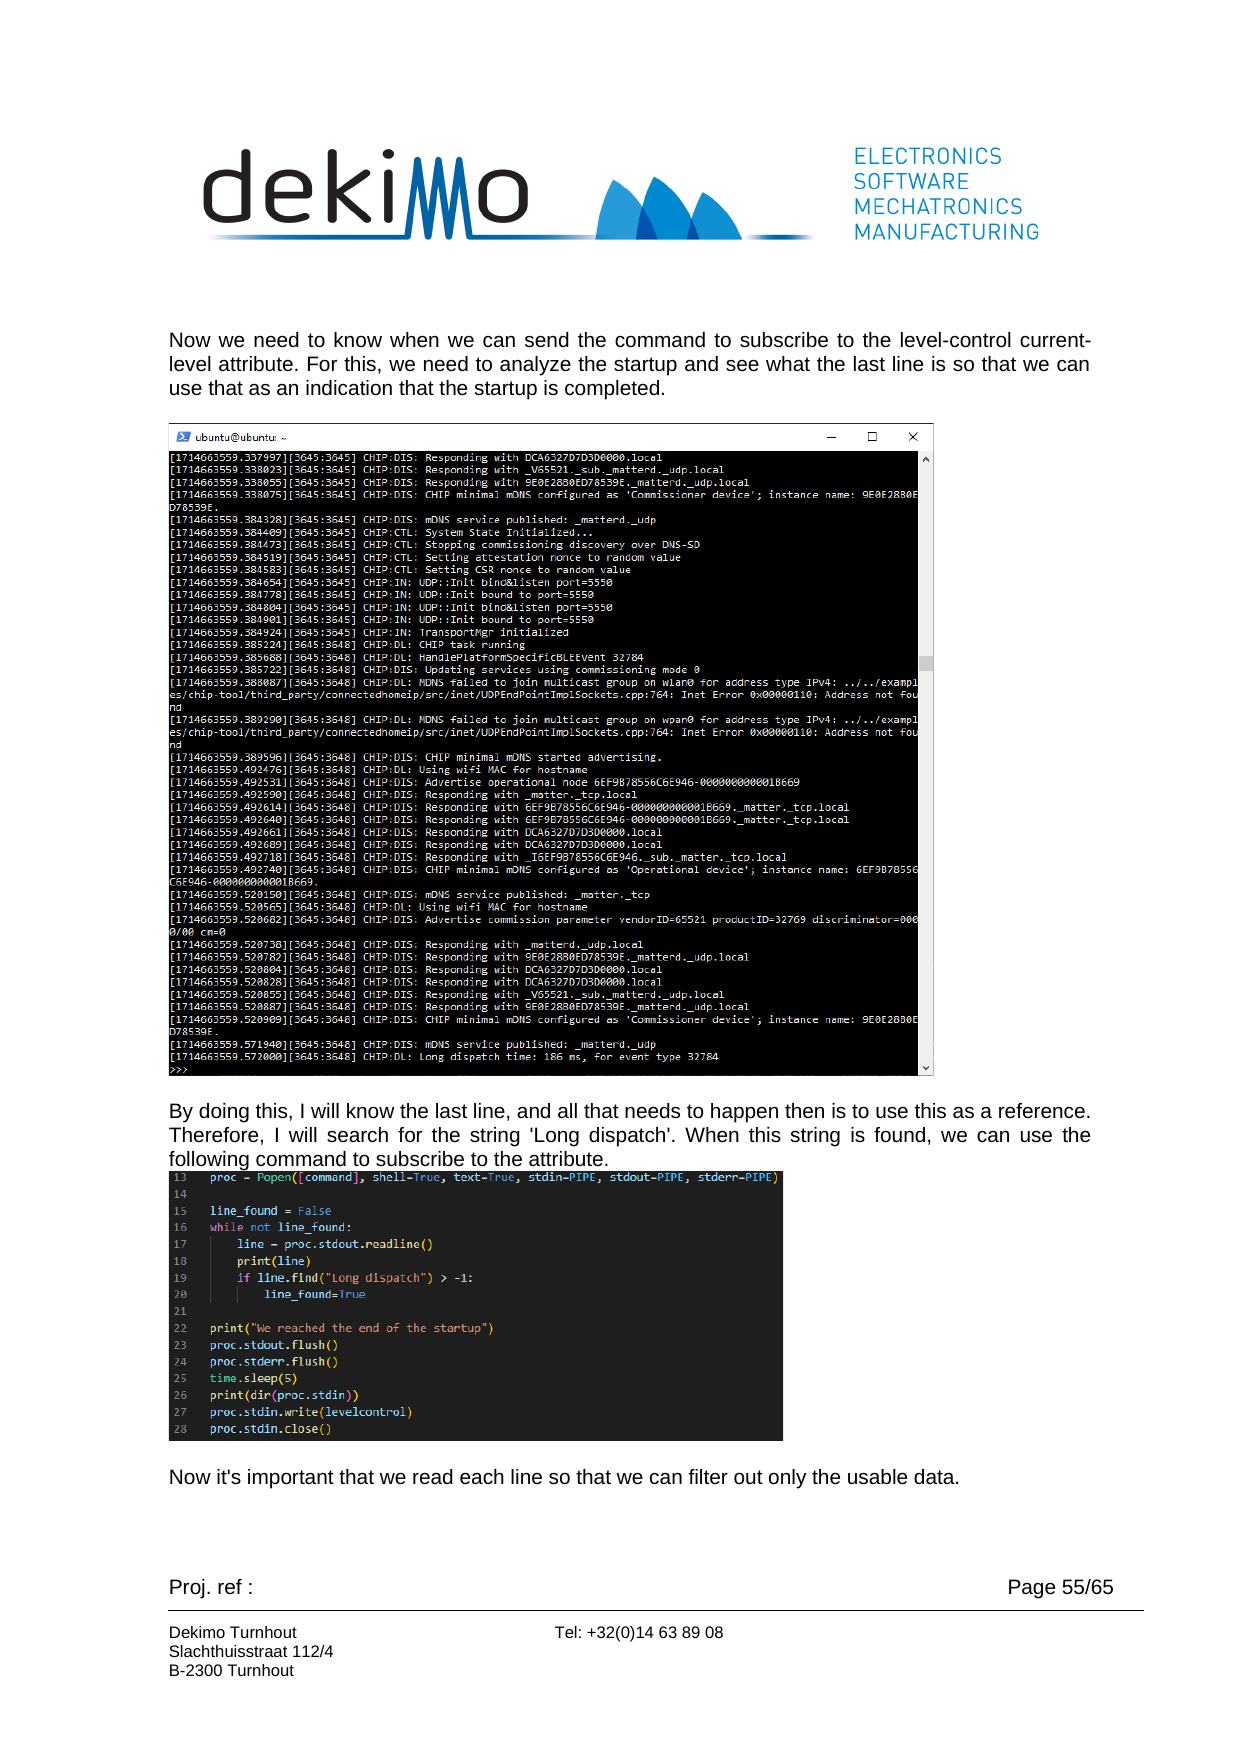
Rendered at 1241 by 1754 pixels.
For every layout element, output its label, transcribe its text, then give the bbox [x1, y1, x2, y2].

text Now we need to know when we can send the command to subscribe to the level-control current-level attribute. For this, we need to analyze the startup and see what the last line is so that we can use that as an indication that the startup is completed. [169, 328, 1093, 399]
text Now it's important that we read each line so that we can filter out only the usable data. [169, 1464, 1093, 1488]
picture [159, 73, 1083, 304]
picture [168, 423, 934, 1076]
picture [168, 1171, 784, 1441]
text By doing this, I will know the last line, and all that needs to happen then is to use this as a reference. Therefore, I will search for the string 'Long dispatch'. When this string is found, we can use the following command to subscribe to the attribute. [169, 1099, 1093, 1171]
